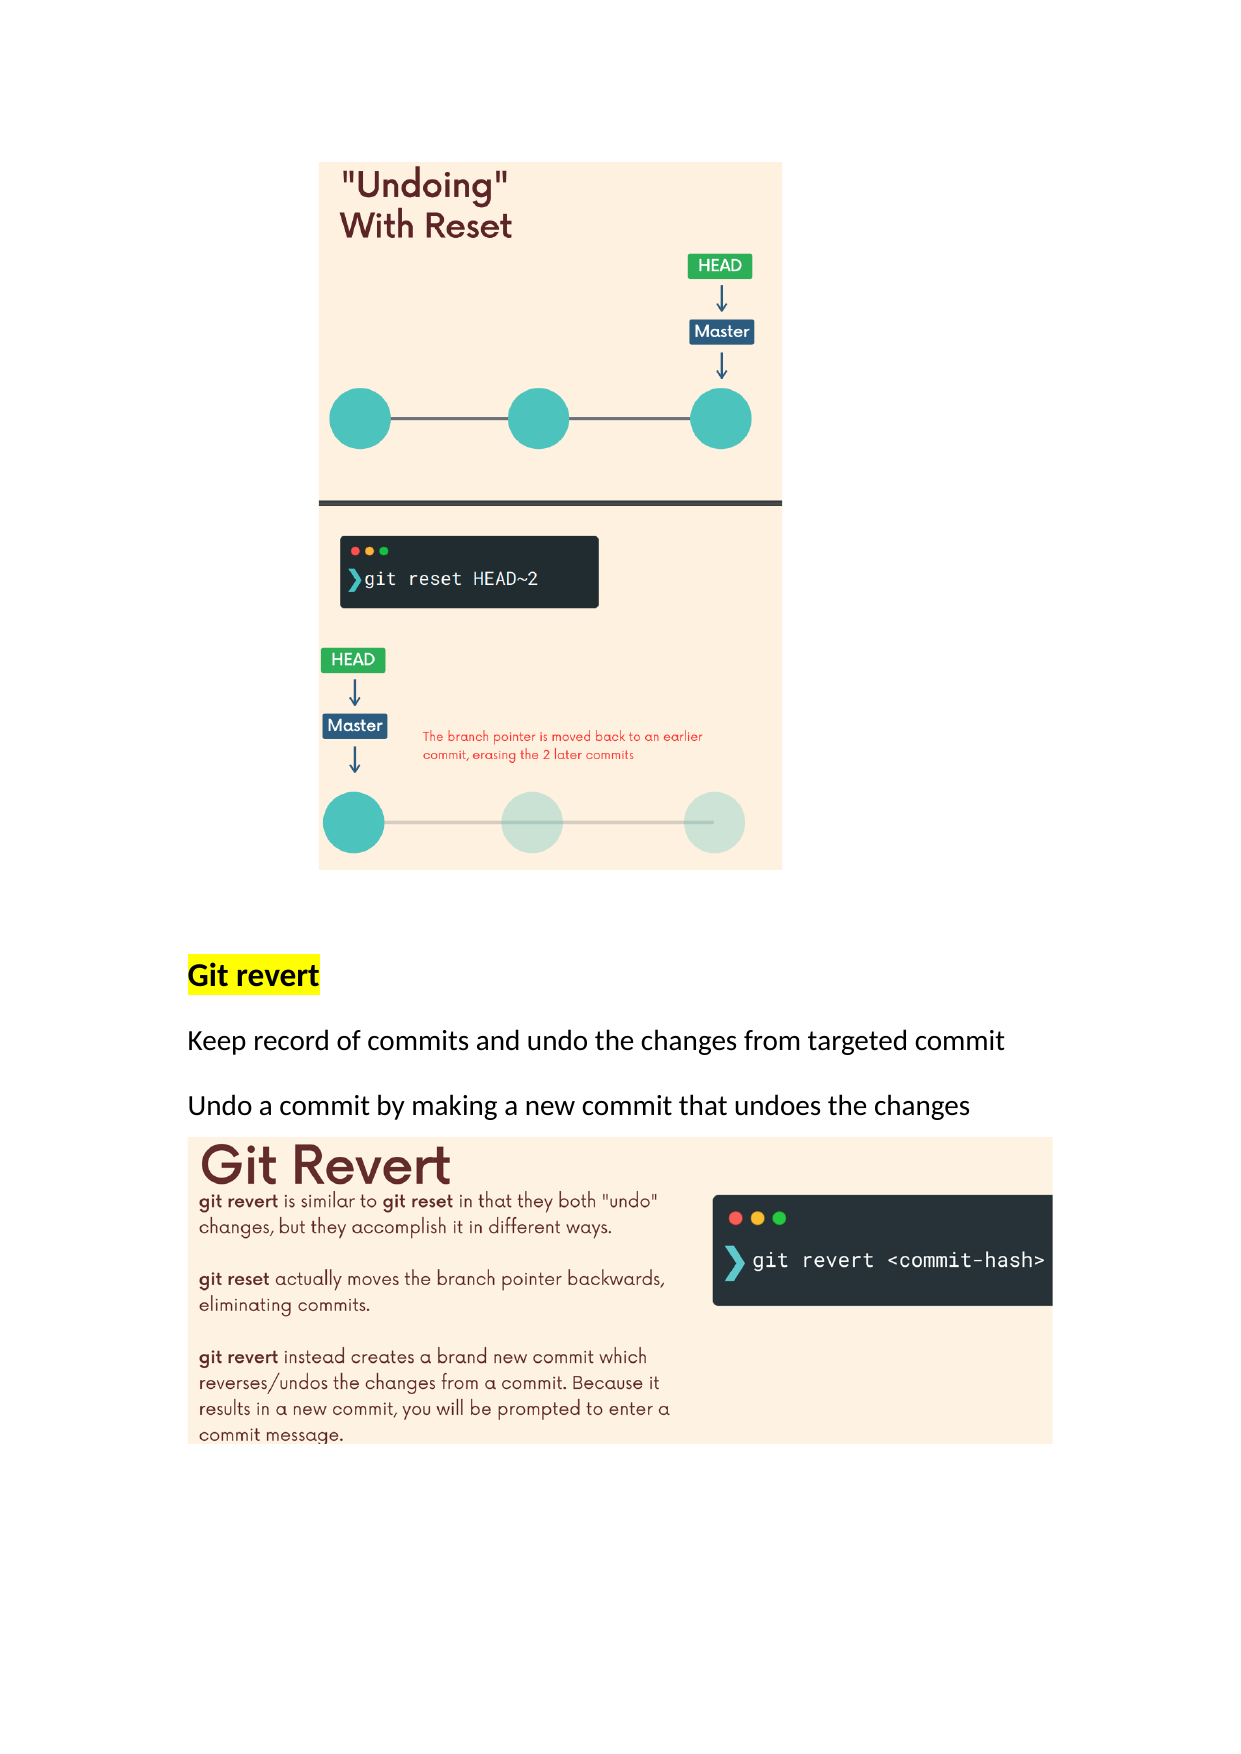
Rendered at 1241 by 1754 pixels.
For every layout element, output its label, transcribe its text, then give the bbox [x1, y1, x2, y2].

picture [187, 1137, 1053, 1444]
text Undo a commit by making a new commit that undoes the changes [187, 1072, 1053, 1137]
text Keep record of commits and undo the changes from targeted commit [187, 1007, 1053, 1072]
picture [318, 162, 783, 870]
text Git revert [187, 942, 1053, 1007]
